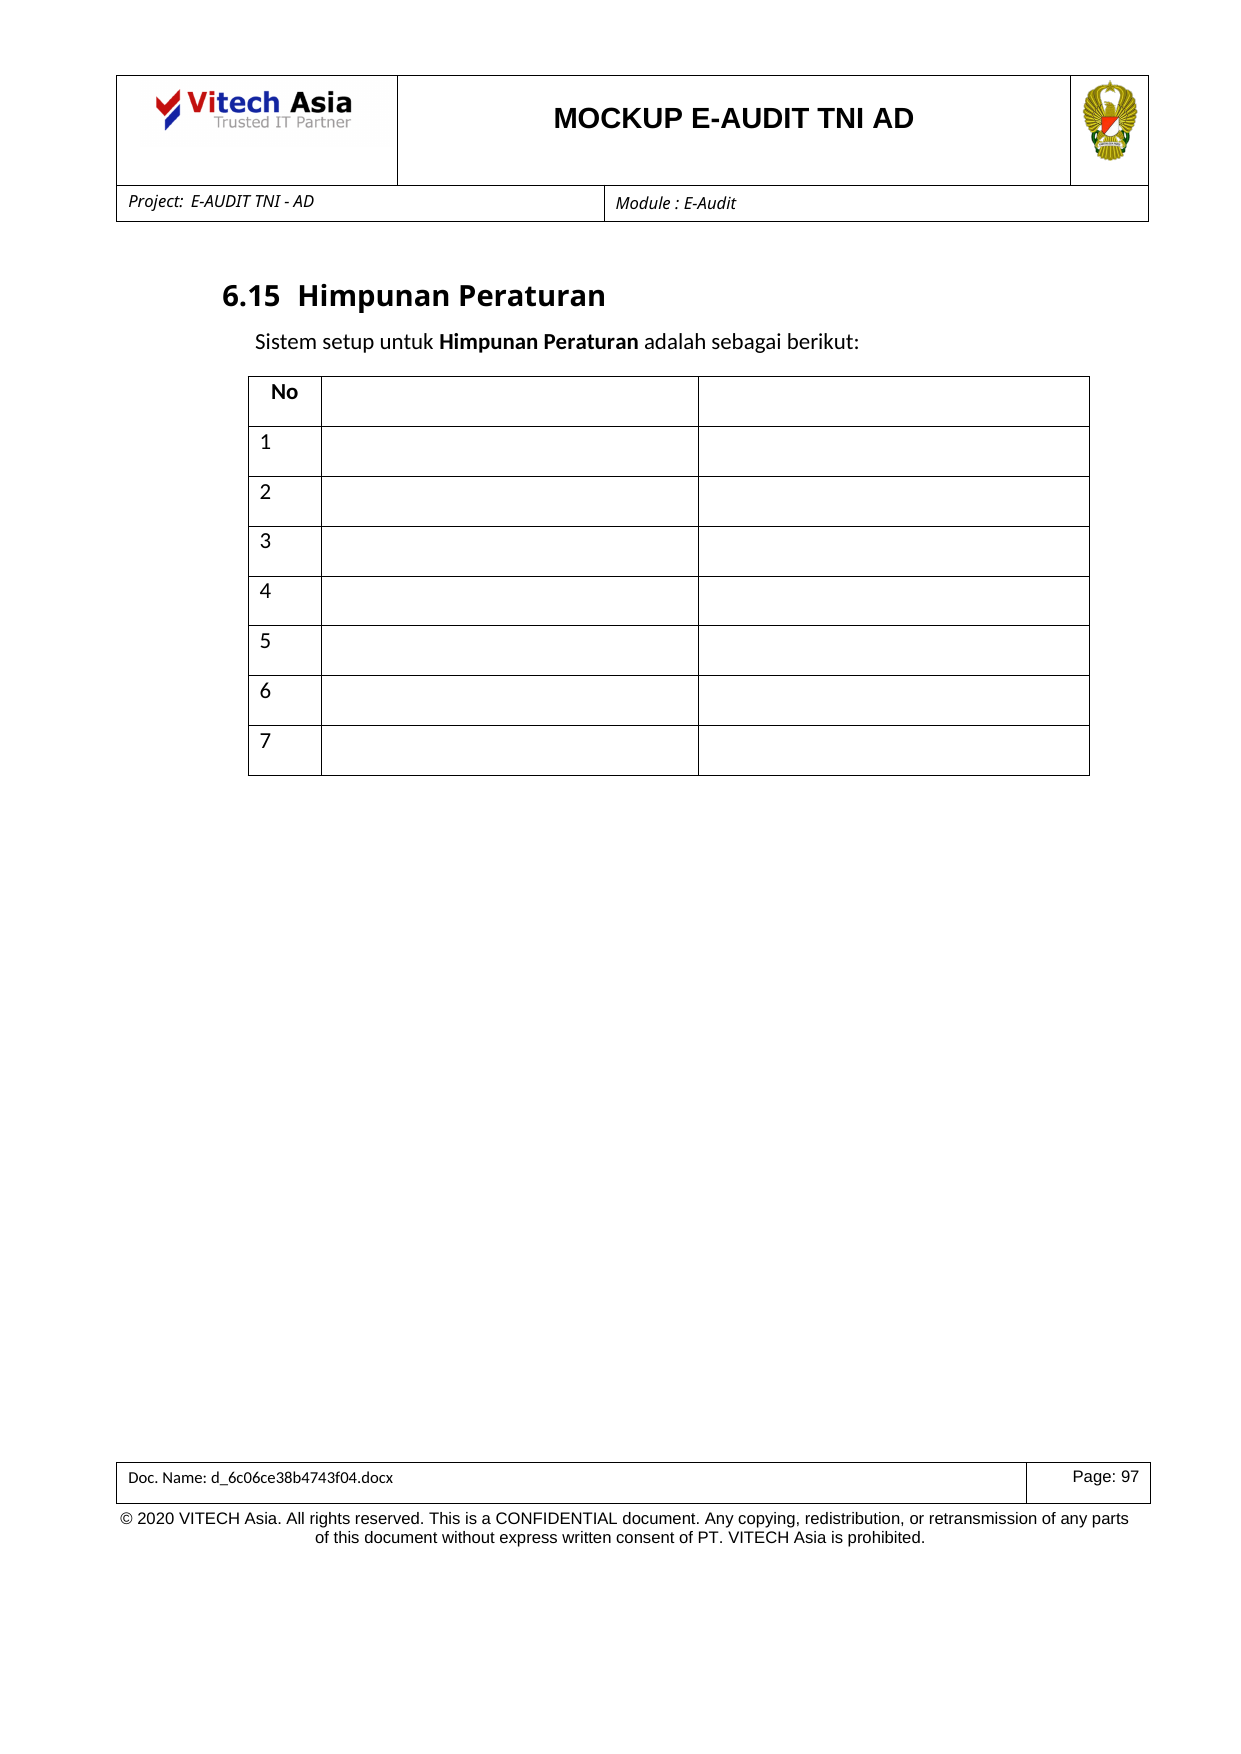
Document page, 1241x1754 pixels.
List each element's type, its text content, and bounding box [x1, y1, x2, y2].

table_cell [322, 577, 698, 625]
table_cell [699, 726, 1089, 775]
text Sistem setup untuk Himpunan Peraturan adalah sebagai berikut: [180, 327, 1135, 355]
table_cell [699, 527, 1089, 576]
list Himpunan Peraturan [222, 275, 1135, 314]
table_cell 5 [249, 626, 321, 675]
table_cell [322, 626, 698, 675]
table_cell [322, 477, 698, 526]
table_cell [322, 726, 698, 775]
table_cell 7 [249, 726, 321, 775]
table_cell 6 [249, 676, 321, 725]
table_cell [699, 427, 1089, 476]
table_cell [699, 676, 1089, 725]
table_cell [322, 427, 698, 476]
table_cell [699, 577, 1089, 625]
table_cell 3 [249, 527, 321, 576]
table_cell 1 [249, 427, 321, 476]
table_cell [699, 477, 1089, 526]
table_cell [699, 626, 1089, 675]
picture [139, 76, 395, 147]
table_cell 2 [249, 477, 321, 526]
table_header No [249, 377, 321, 426]
table_cell 4 [249, 577, 321, 625]
table_header [322, 377, 698, 426]
table_cell [322, 527, 698, 576]
picture [1075, 77, 1144, 164]
table_cell [322, 676, 698, 725]
table_header [699, 377, 1089, 426]
